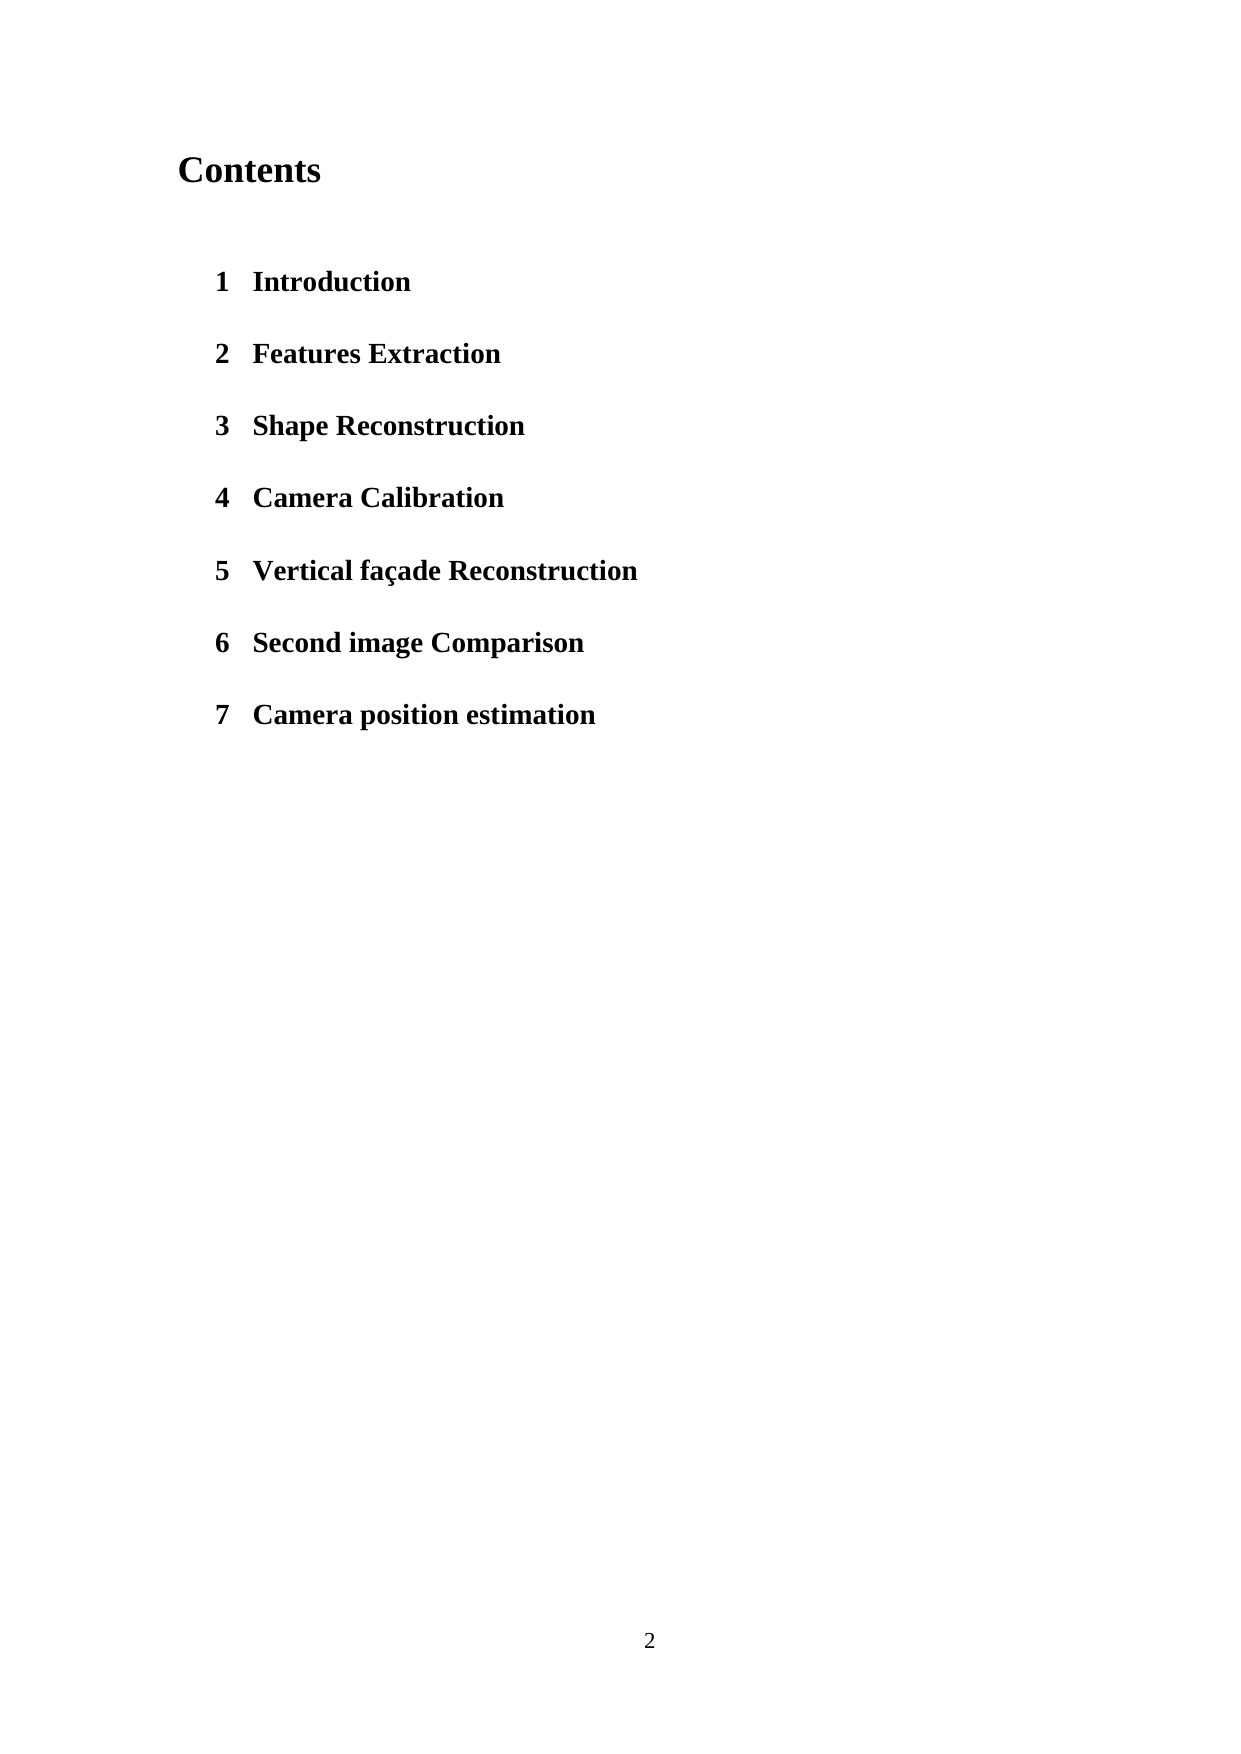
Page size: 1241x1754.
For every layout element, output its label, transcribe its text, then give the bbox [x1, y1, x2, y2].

list Features Extraction [215, 336, 1122, 369]
list Shape Reconstruction [215, 408, 1122, 442]
list Vertical façade Reconstruction [215, 553, 1122, 586]
list Introduction [215, 264, 1122, 297]
list Camera position estimation [215, 697, 1122, 731]
list Camera Calibration [215, 481, 1122, 514]
text Contents [177, 148, 1122, 191]
list Second image Comparison [215, 625, 1122, 659]
